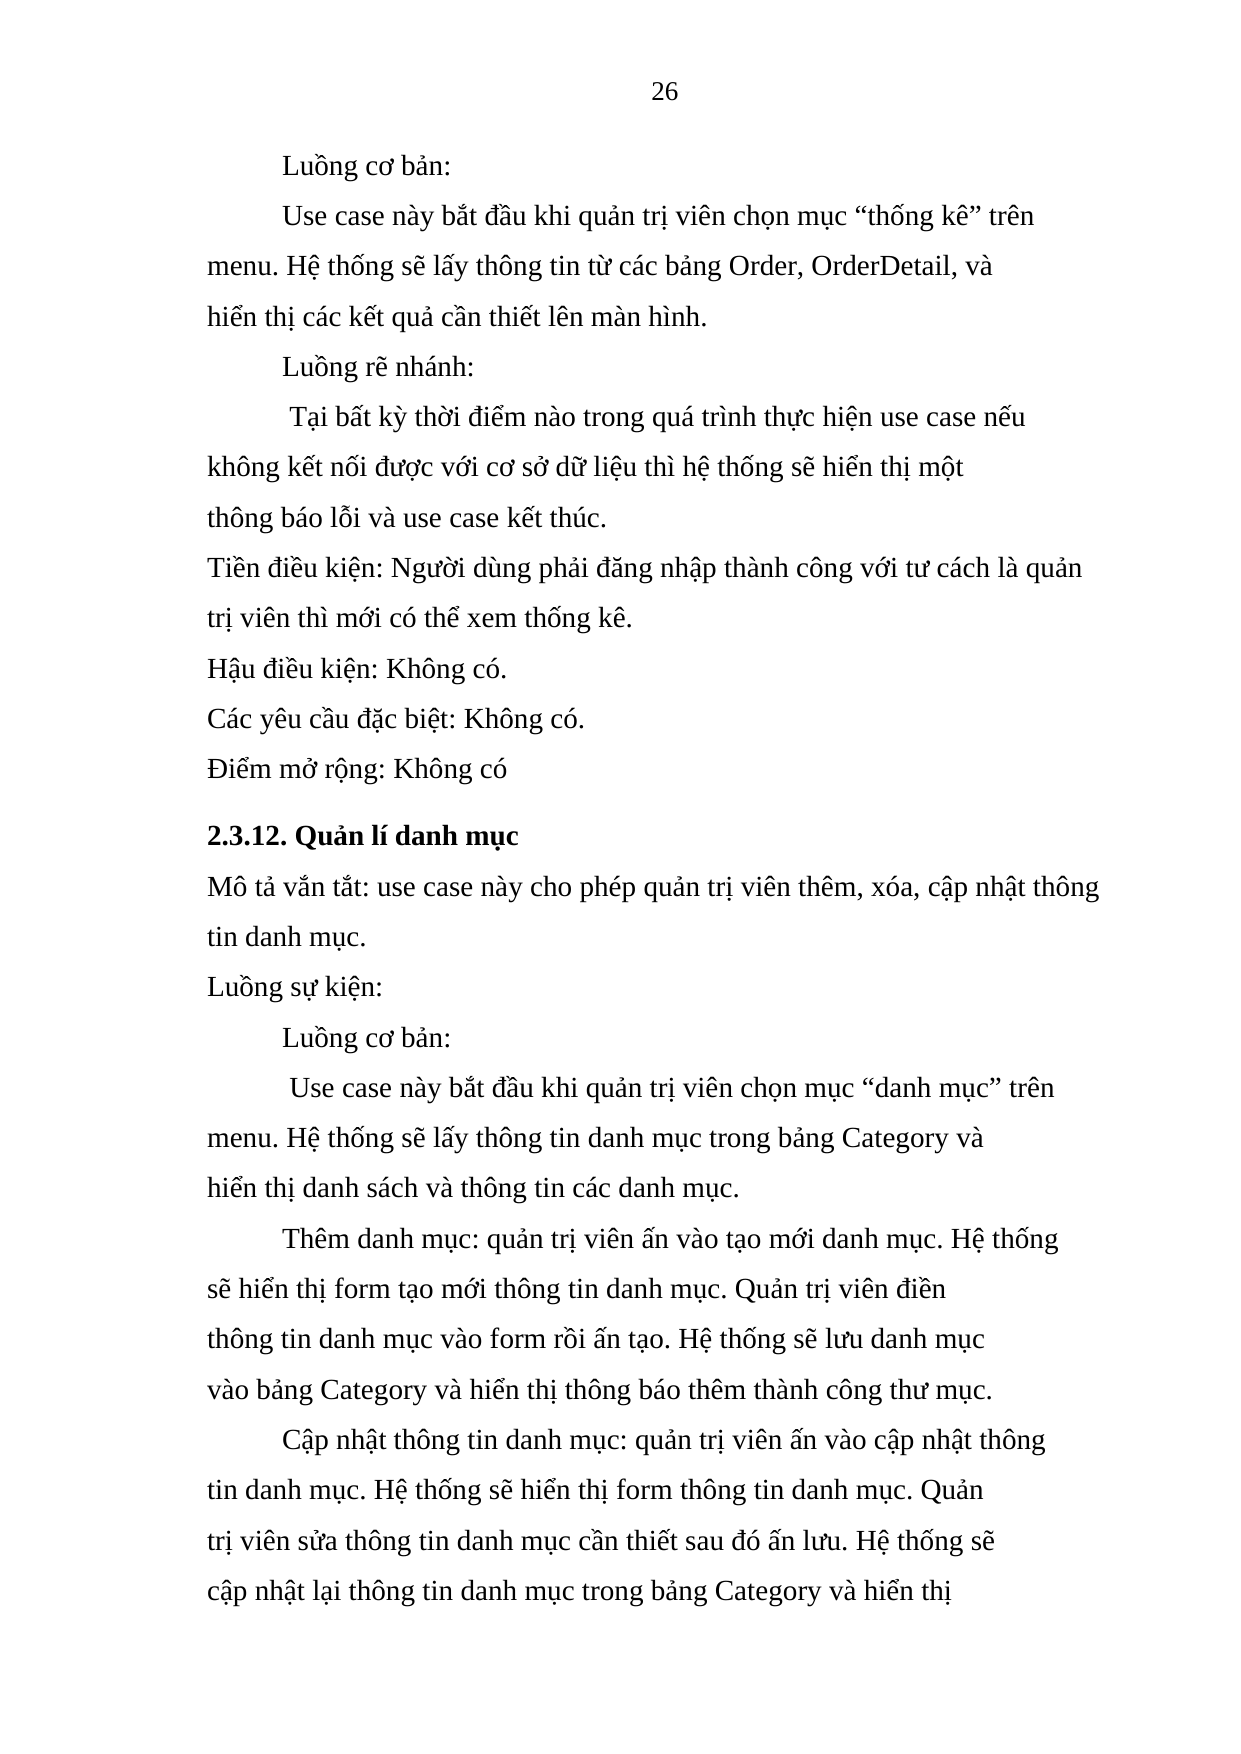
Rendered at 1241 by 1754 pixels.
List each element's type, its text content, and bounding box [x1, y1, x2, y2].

text không kết nối được với cơ sở dữ liệu thì hệ thống sẽ hiển thị một [207, 449, 1122, 483]
text Use case này bắt đầu khi quản trị viên chọn mục “thống kê” trên [207, 198, 1122, 232]
text tin danh mục. Hệ thống sẽ hiển thị form thông tin danh mục. Quản [207, 1472, 1122, 1506]
text Luồng sự kiện: [207, 969, 1122, 1003]
text trị viên sửa thông tin danh mục cần thiết sau đó ấn lưu. Hệ thống sẽ [207, 1523, 1122, 1556]
text Use case này bắt đầu khi quản trị viên chọn mục “danh mục” trên [207, 1070, 1122, 1103]
text menu. Hệ thống sẽ lấy thông tin danh mục trong bảng Category và [207, 1120, 1122, 1154]
text Điểm mở rộng: Không có [207, 751, 1122, 785]
text hiển thị danh sách và thông tin các danh mục. [207, 1171, 1122, 1204]
text Tiền điều kiện: Người dùng phải đăng nhập thành công với tư cách là quản [207, 550, 1122, 584]
text hiển thị các kết quả cần thiết lên màn hình. [207, 299, 1122, 332]
text Hậu điều kiện: Không có. [207, 651, 1122, 684]
text cập nhật lại thông tin danh mục trong bảng Category và hiển thị [207, 1573, 1122, 1607]
text trị viên thì mới có thể xem thống kê. [207, 601, 1122, 634]
text tin danh mục. [207, 919, 1122, 953]
text Luồng cơ bản: [207, 148, 1122, 181]
text vào bảng Category và hiển thị thông báo thêm thành công thư mục. [207, 1372, 1122, 1405]
text sẽ hiển thị form tạo mới thông tin danh mục. Quản trị viên điền [207, 1271, 1122, 1305]
text Tại bất kỳ thời điểm nào trong quá trình thực hiện use case nếu [207, 399, 1122, 433]
text Thêm danh mục: quản trị viên ấn vào tạo mới danh mục. Hệ thống [207, 1221, 1122, 1254]
text Các yêu cầu đặc biệt: Không có. [207, 701, 1122, 735]
text Luồng rẽ nhánh: [207, 349, 1122, 382]
text thông báo lỗi và use case kết thúc. [207, 500, 1122, 533]
text Mô tả vắn tắt: use case này cho phép quản trị viên thêm, xóa, cập nhật thông [207, 869, 1122, 902]
text menu. Hệ thống sẽ lấy thông tin từ các bảng Order, OrderDetail, và [207, 248, 1122, 282]
subtitle 2.3.12. Quản lí danh mục [207, 818, 1122, 852]
text Cập nhật thông tin danh mục: quản trị viên ấn vào cập nhật thông [207, 1422, 1122, 1456]
text Luồng cơ bản: [207, 1020, 1122, 1053]
text thông tin danh mục vào form rồi ấn tạo. Hệ thống sẽ lưu danh mục [207, 1322, 1122, 1355]
